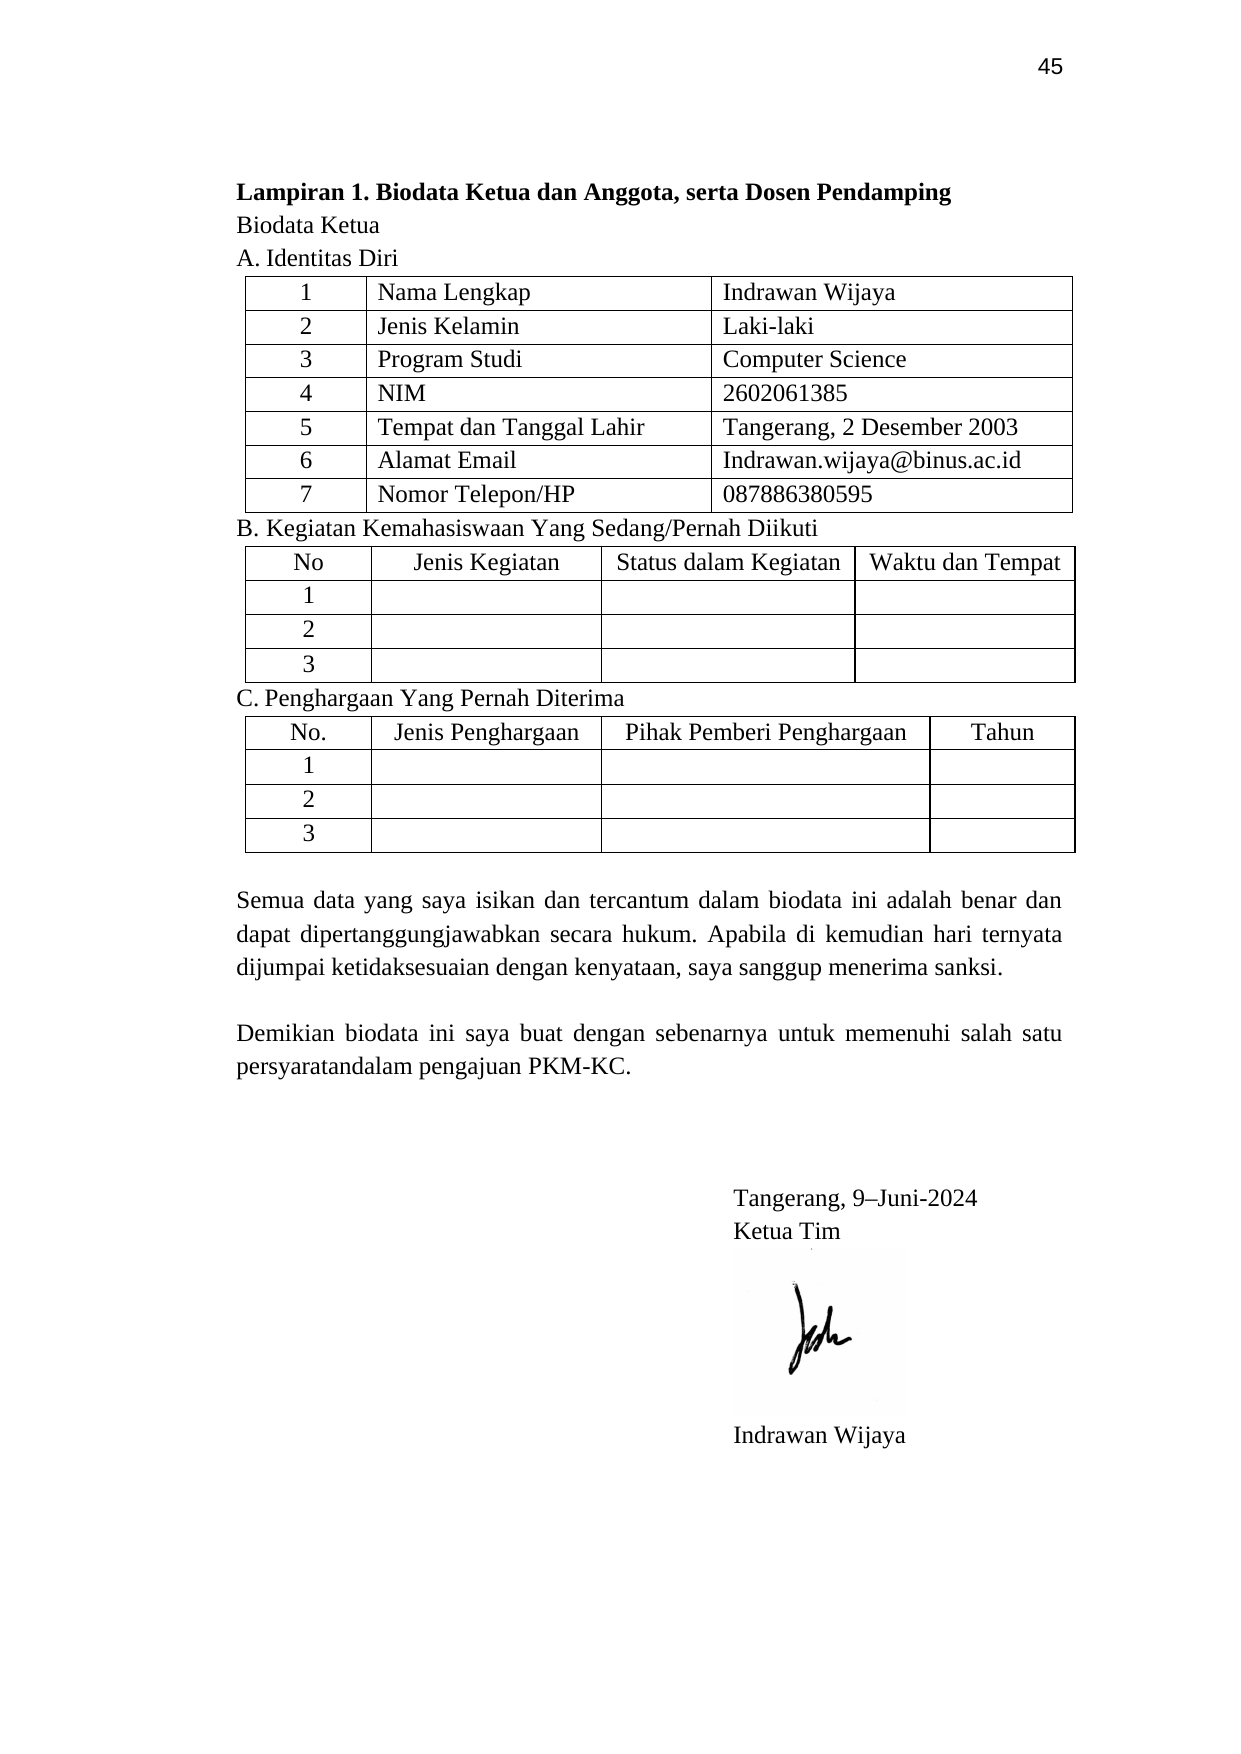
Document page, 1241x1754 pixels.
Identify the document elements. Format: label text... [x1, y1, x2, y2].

table_cell 2 [246, 615, 371, 648]
table_cell Indrawan.wijaya@binus.ac.id [712, 446, 1072, 478]
table_cell Alamat Email [367, 446, 711, 478]
table_cell Nomor Telepon/HP [367, 479, 711, 512]
table_cell 3 [246, 649, 371, 682]
table_cell [602, 615, 854, 648]
table_cell NIM [367, 378, 711, 411]
table_cell 4 [246, 378, 366, 411]
table_cell [602, 649, 854, 682]
list Identitas Diri [236, 243, 1063, 272]
table_cell Jenis Kelamin [367, 311, 711, 343]
table_cell Tempat dan Tanggal Lahir [367, 412, 711, 444]
table_cell [856, 615, 1074, 648]
table_header Status dalam Kegiatan [602, 547, 854, 579]
table_cell Computer Science [712, 345, 1072, 377]
table_cell [372, 649, 601, 682]
table_cell [602, 819, 929, 852]
table_header Jenis Penghargaan [372, 717, 601, 749]
table_cell [931, 819, 1074, 852]
table_cell 1 [246, 581, 371, 613]
table_cell Program Studi [367, 345, 711, 377]
table_cell [602, 785, 929, 817]
text Lampiran 1. Biodata Ketua dan Anggota, serta Dosen Pendamping [236, 177, 1063, 206]
table_header Tahun [931, 717, 1074, 749]
text Biodata Ketua [236, 210, 1063, 239]
table_header Waktu dan Tempat [856, 547, 1074, 579]
table_cell 2 [246, 785, 371, 817]
table_header No. [246, 717, 371, 749]
table_cell [602, 750, 929, 783]
table_cell 2602061385 [712, 378, 1072, 411]
table_cell Laki-laki [712, 311, 1072, 343]
table_cell 1 [246, 750, 371, 783]
table_cell [372, 785, 601, 817]
table_cell 087886380595 [712, 479, 1072, 512]
table_cell [372, 581, 601, 613]
table_header 1 [246, 277, 366, 310]
table_cell [372, 819, 601, 852]
text Semua data yang saya isikan dan tercantum dalam biodata ini adalah benar dan dapat dipertanggungjawabkan secara hukum. Apabila di kemudian hari ternyata dijumpai ketidaksesuaian dengan kenyataan, saya sanggup menerima sanksi. [236, 886, 1063, 980]
picture [733, 1248, 907, 1417]
table_cell [856, 581, 1074, 613]
table_cell Tangerang, 2 Desember 2003 [712, 412, 1072, 444]
table_header Nama Lengkap [367, 277, 711, 310]
table_cell [602, 581, 854, 613]
table_cell [372, 615, 601, 648]
text Ketua Tim [663, 1216, 1063, 1244]
text Tangerang, 9–Juni-2024 [663, 1183, 1063, 1212]
table_cell 6 [246, 446, 366, 478]
table_cell [931, 785, 1074, 817]
table_cell 2 [246, 311, 366, 343]
table_cell 5 [246, 412, 366, 444]
table_cell 7 [246, 479, 366, 512]
list Kegiatan Kemahasiswaan Yang Sedang/Pernah Diikuti [236, 513, 1063, 542]
table_header Indrawan Wijaya [712, 277, 1072, 310]
text Demikian biodata ini saya buat dengan sebenarnya untuk memenuhi salah satu persyaratandalam pengajuan PKM-KC. [236, 1018, 1063, 1079]
table_cell [856, 649, 1074, 682]
table_header Pihak Pemberi Penghargaan [602, 717, 929, 749]
list Penghargaan Yang Pernah Diterima [236, 683, 1063, 711]
table_cell [931, 750, 1074, 783]
text Indrawan Wijaya [663, 1420, 1063, 1449]
table_cell [372, 750, 601, 783]
table_cell 3 [246, 345, 366, 377]
table_header No [246, 547, 371, 579]
table_header Jenis Kegiatan [372, 547, 601, 579]
table_cell 3 [246, 819, 371, 852]
